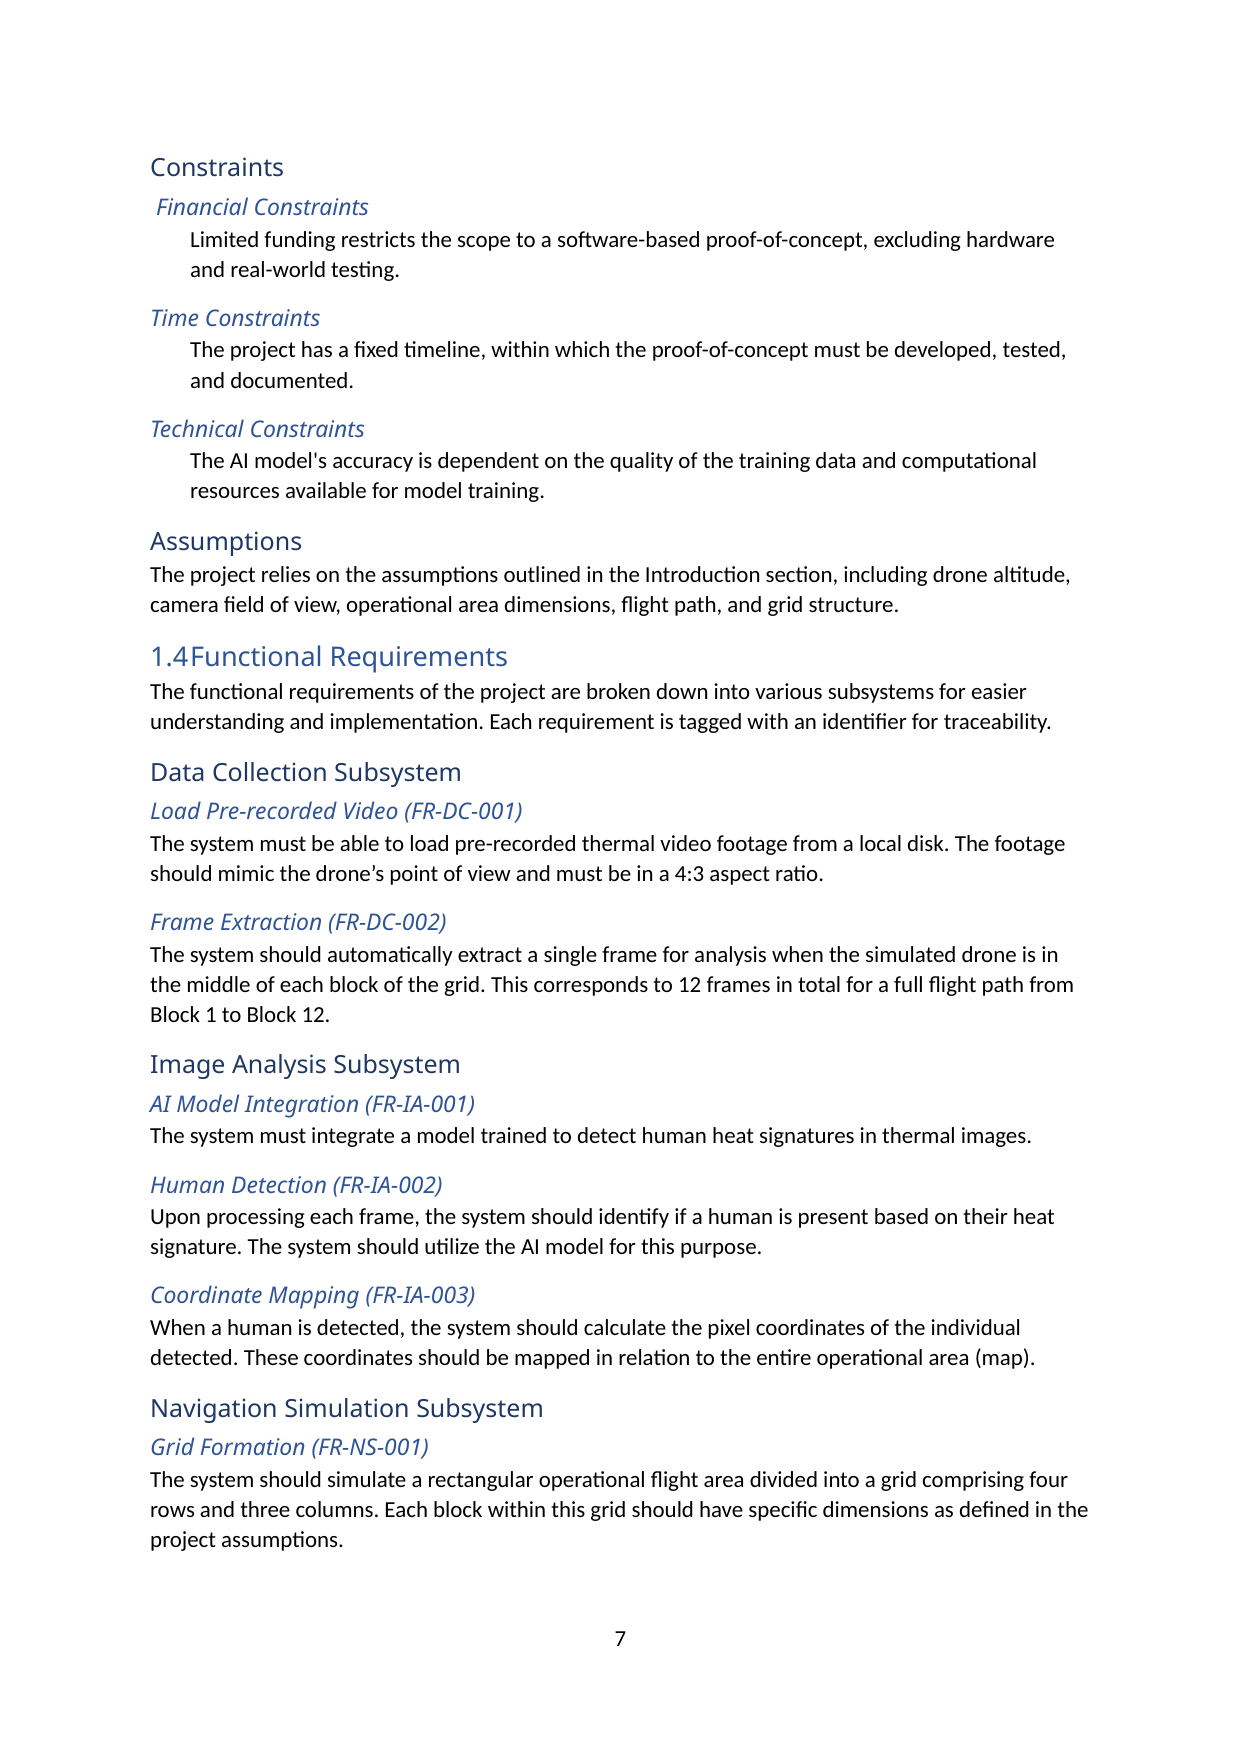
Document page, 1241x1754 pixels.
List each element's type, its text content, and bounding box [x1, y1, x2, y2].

text The functional requirements of the project are broken down into various subsystems for easier understanding and implementation. Each requirement is tagged with an identifier for traceability. [150, 677, 1090, 735]
subtitle Frame Extraction (FR-DC-002) [150, 906, 1090, 937]
text The system must integrate a model trained to detect human heat signatures in thermal images. [150, 1122, 1090, 1150]
subtitle Image Analysis Subsystem [150, 1047, 1090, 1081]
subtitle Financial Constraints [150, 191, 1090, 222]
subtitle Time Constraints [150, 302, 1090, 333]
subtitle Constraints [150, 150, 1090, 184]
list Limited funding restricts the scope to a software-based proof-of-concept, excluding hardware and real-world testing. [190, 225, 1090, 283]
subtitle Data Collection Subsystem [150, 754, 1090, 788]
subtitle Grid Formation (FR-NS-001) [150, 1431, 1090, 1462]
subtitle Human Detection (FR-IA-002) [150, 1168, 1090, 1200]
subtitle AI Model Integration (FR-IA-001) [150, 1088, 1090, 1119]
subtitle Technical Constraints [150, 413, 1090, 444]
list The project has a fixed timeline, within which the proof-of-concept must be developed, tested, and documented. [190, 336, 1090, 394]
subtitle Assumptions [150, 523, 1090, 557]
subtitle Functional Requirements [150, 637, 1090, 674]
subtitle Load Pre-recorded Video (FR-DC-001) [150, 795, 1090, 826]
list The project relies on the assumptions outlined in the Introduction section, including drone altitude, camera field of view, operational area dimensions, flight path, and grid structure. [150, 560, 1090, 618]
text The system should automatically extract a single frame for analysis when the simulated drone is in the middle of each block of the grid. This corresponds to 12 frames in total for a full flight path from Block 1 to Block 12. [150, 940, 1090, 1028]
list The AI model's accuracy is dependent on the quality of the training data and computational resources available for model training. [190, 446, 1090, 504]
subtitle Coordinate Mapping (FR-IA-003) [150, 1279, 1090, 1311]
text The system must be able to load pre-recorded thermal video footage from a local disk. The footage should mimic the drone’s point of view and must be in a 4:3 aspect ratio. [150, 829, 1090, 887]
text The system should simulate a rectangular operational flight area divided into a grid comprising four rows and three columns. Each block within this grid should have specific dimensions as defined in the project assumptions. [150, 1465, 1090, 1553]
subtitle Navigation Simulation Subsystem [150, 1390, 1090, 1424]
text Upon processing each frame, the system should identify if a human is present based on their heat signature. The system should utilize the AI model for this purpose. [150, 1202, 1090, 1261]
text When a human is detected, the system should calculate the pixel coordinates of the individual detected. These coordinates should be mapped in relation to the entire operational area (map). [150, 1313, 1090, 1371]
